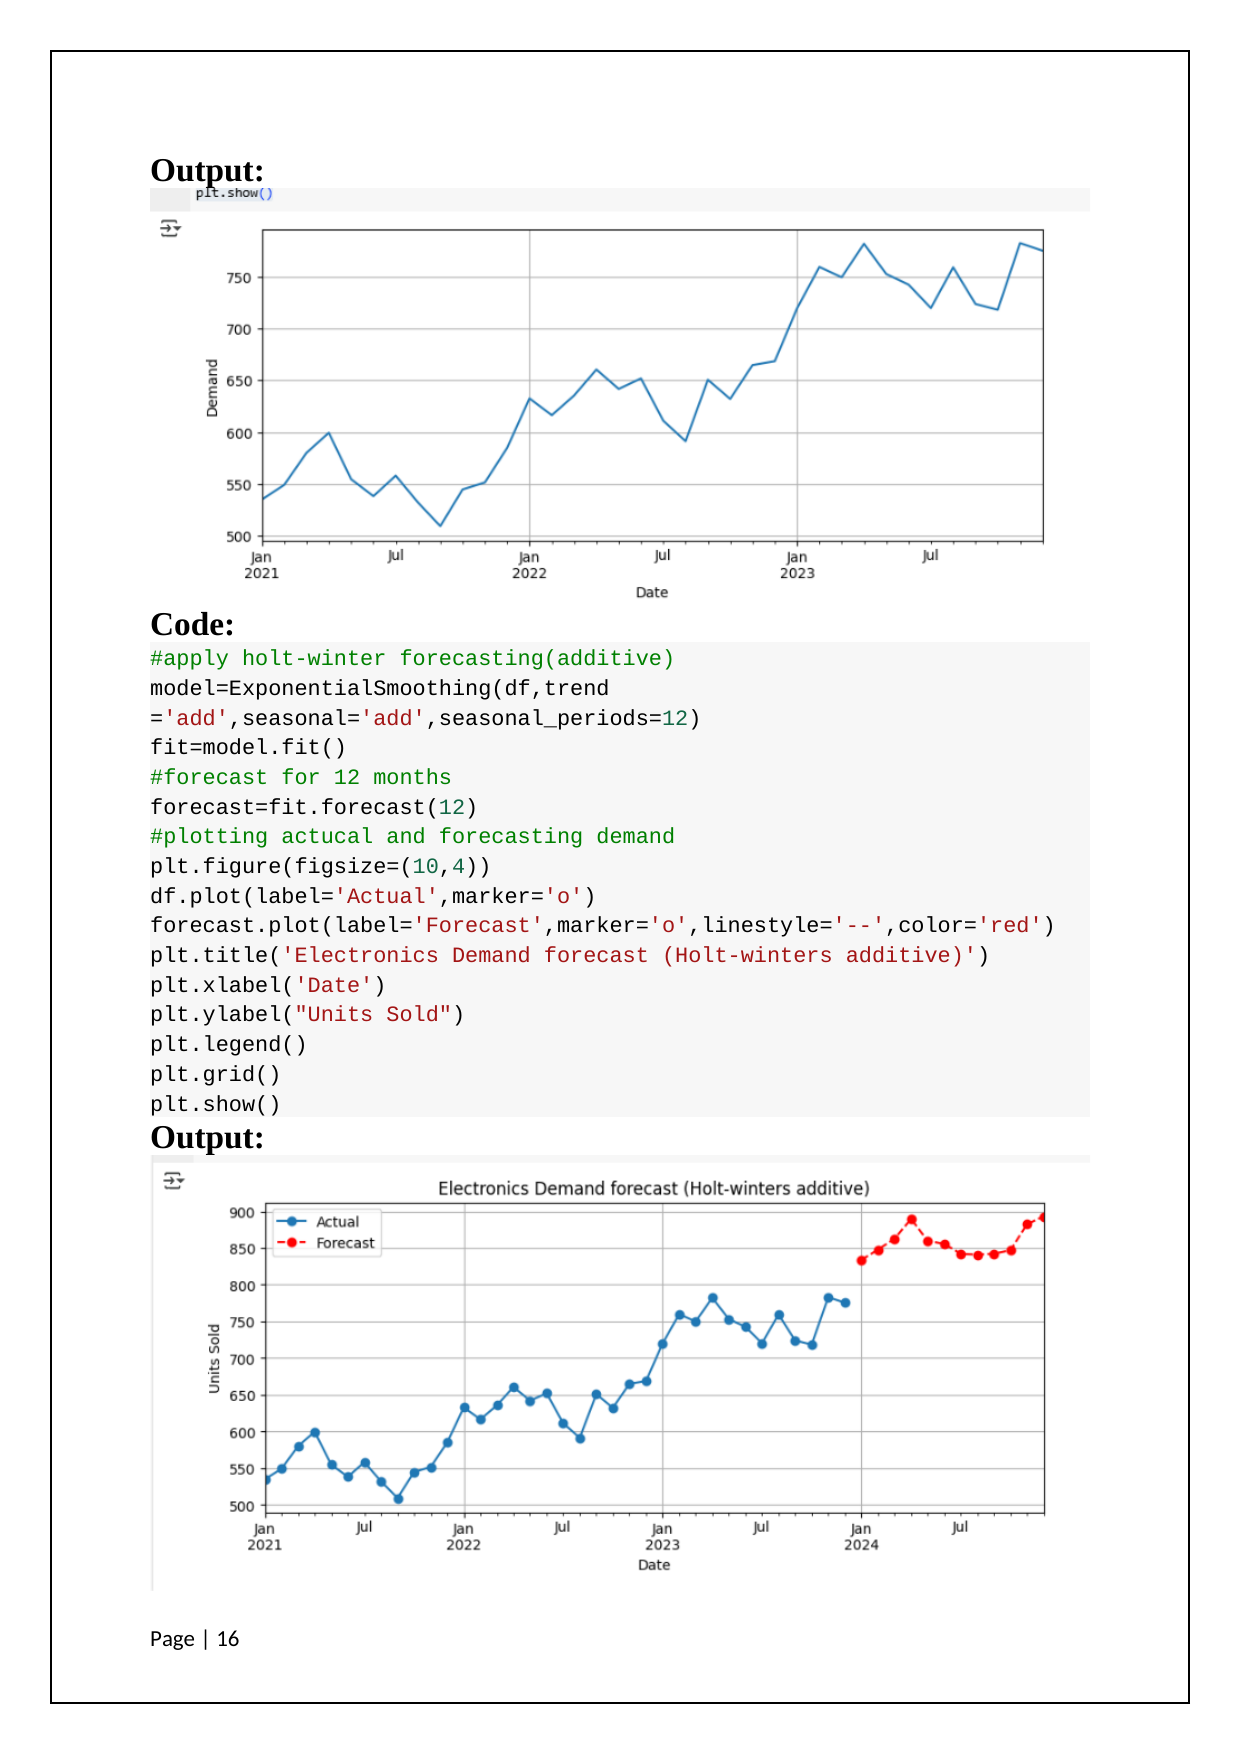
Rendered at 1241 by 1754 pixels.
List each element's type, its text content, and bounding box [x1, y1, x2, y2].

text plt.title('Electronics Demand forecast (Holt-winters additive)') [150, 939, 1090, 969]
picture [150, 188, 1091, 605]
text plt.ylabel("Units Sold") [150, 999, 1090, 1028]
text Code: [150, 605, 1090, 642]
picture [150, 1155, 1091, 1591]
text #apply holt-winter forecasting(additive) [150, 642, 1090, 672]
text plt.show() [150, 1088, 1090, 1117]
text plt.figure(figsize=(10,4)) [150, 850, 1090, 880]
text #plotting actucal and forecasting demand [150, 821, 1090, 850]
text Output: [150, 150, 1090, 188]
text forecast.plot(label='Forecast',marker='o',linestyle='--',color='red') [150, 910, 1090, 939]
text plt.xlabel('Date') [150, 969, 1090, 999]
text plt.legend() [150, 1028, 1090, 1058]
text model=ExponentialSmoothing(df,trend='add',seasonal='add',seasonal_periods=12) [150, 672, 1090, 732]
text Output: [150, 1117, 1090, 1155]
text forecast=fit.forecast(12) [150, 791, 1090, 821]
text plt.grid() [150, 1058, 1090, 1088]
text df.plot(label='Actual',marker='o') [150, 880, 1090, 910]
text #forecast for 12 months [150, 761, 1090, 791]
text fit=model.fit() [150, 732, 1090, 761]
